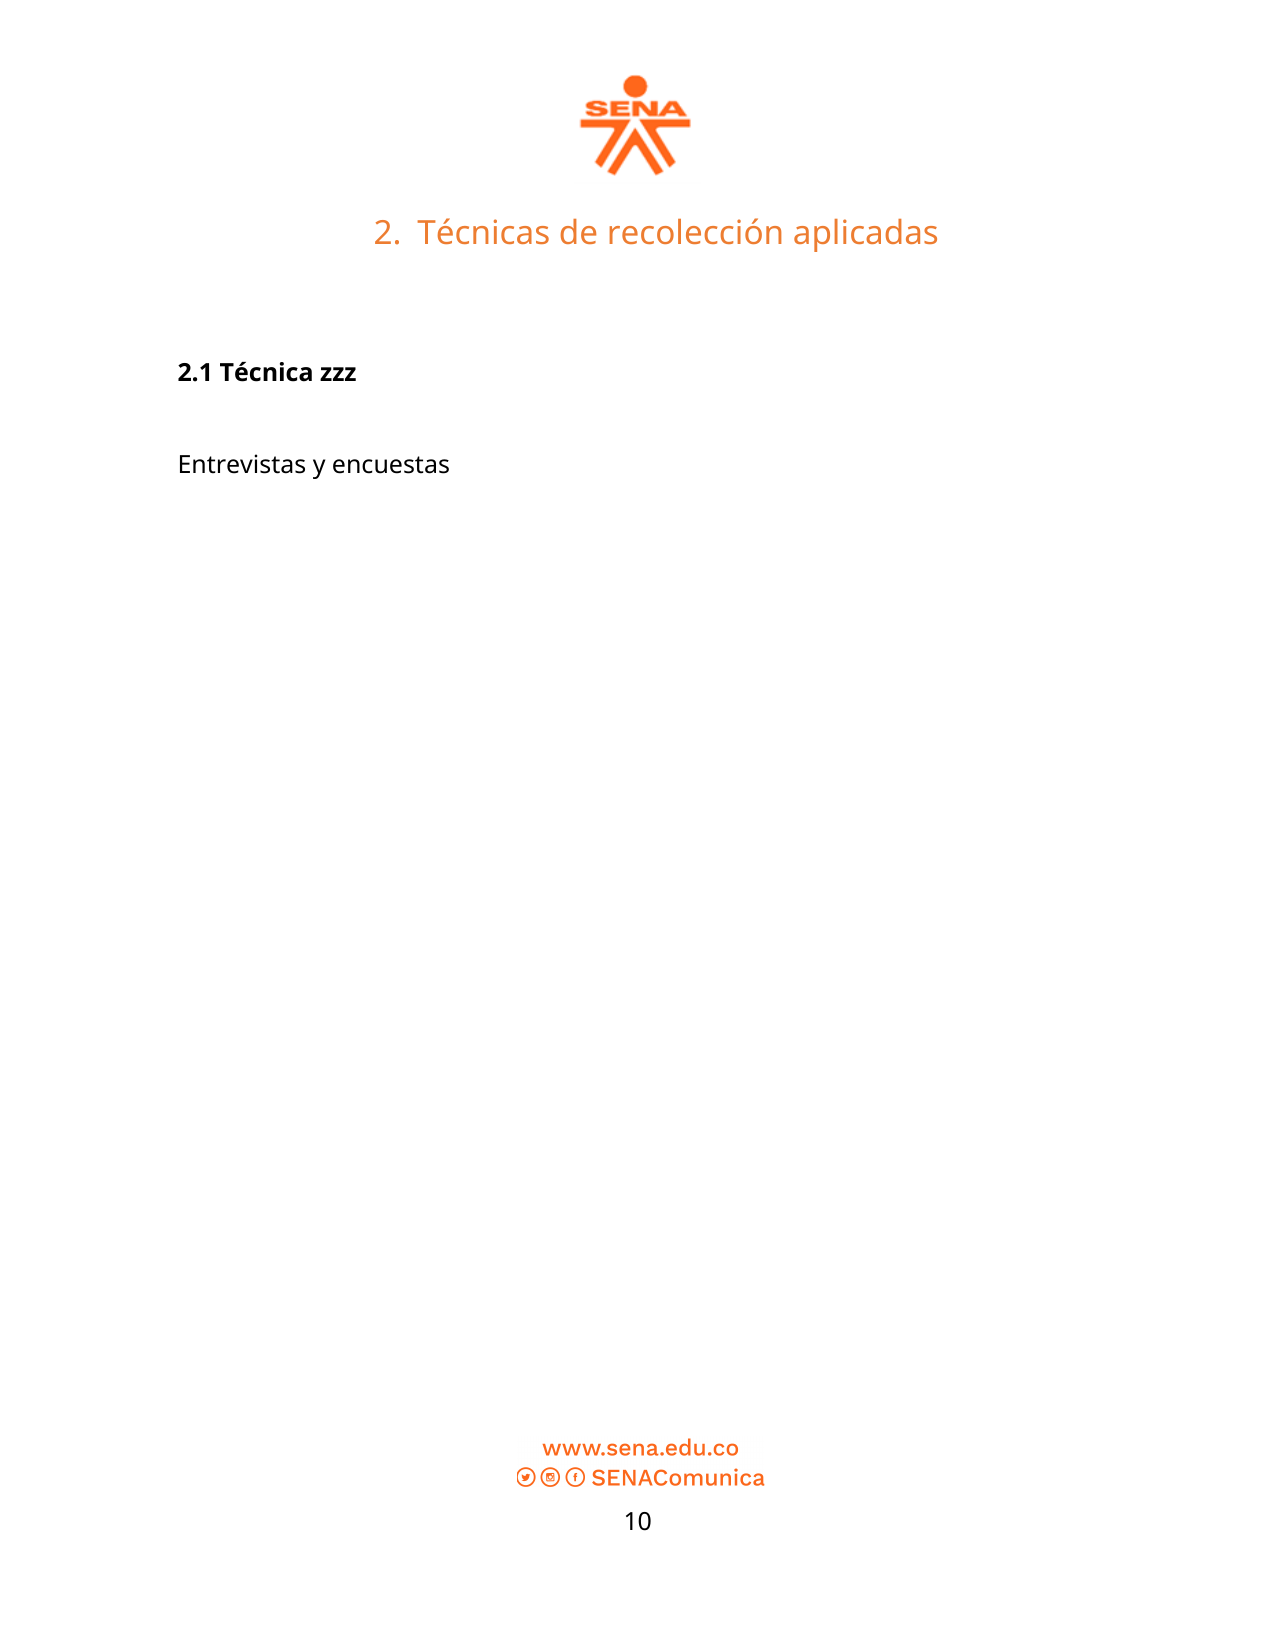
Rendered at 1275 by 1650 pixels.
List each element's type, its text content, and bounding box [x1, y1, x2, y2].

picture [573, 73, 702, 184]
text Entrevistas y encuestas [177, 447, 1098, 481]
text 2.1 Técnica zzz [177, 354, 1098, 388]
picture [517, 1436, 765, 1487]
list Técnicas de recolección aplicadas [215, 208, 1098, 254]
